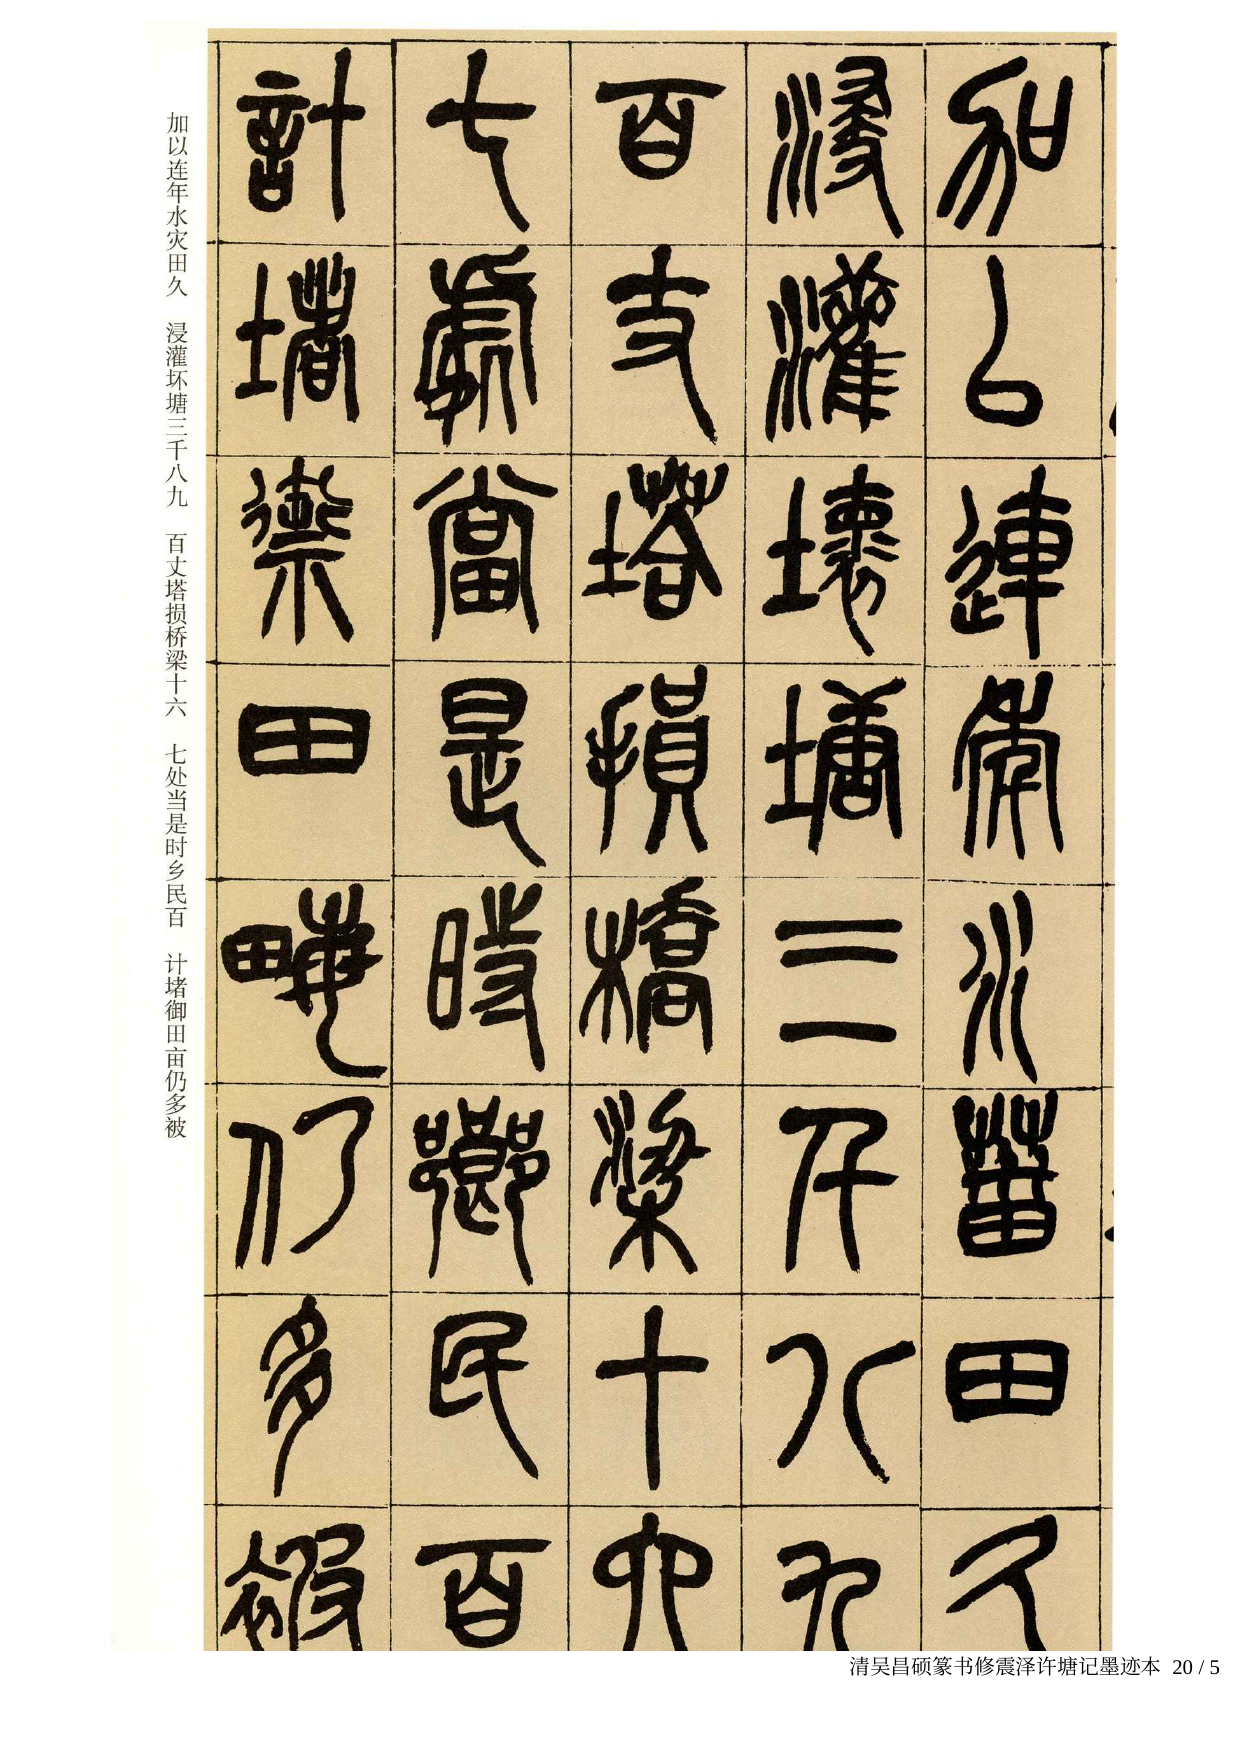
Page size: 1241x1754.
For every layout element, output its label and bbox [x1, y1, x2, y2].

picture [111, 20, 1129, 1651]
